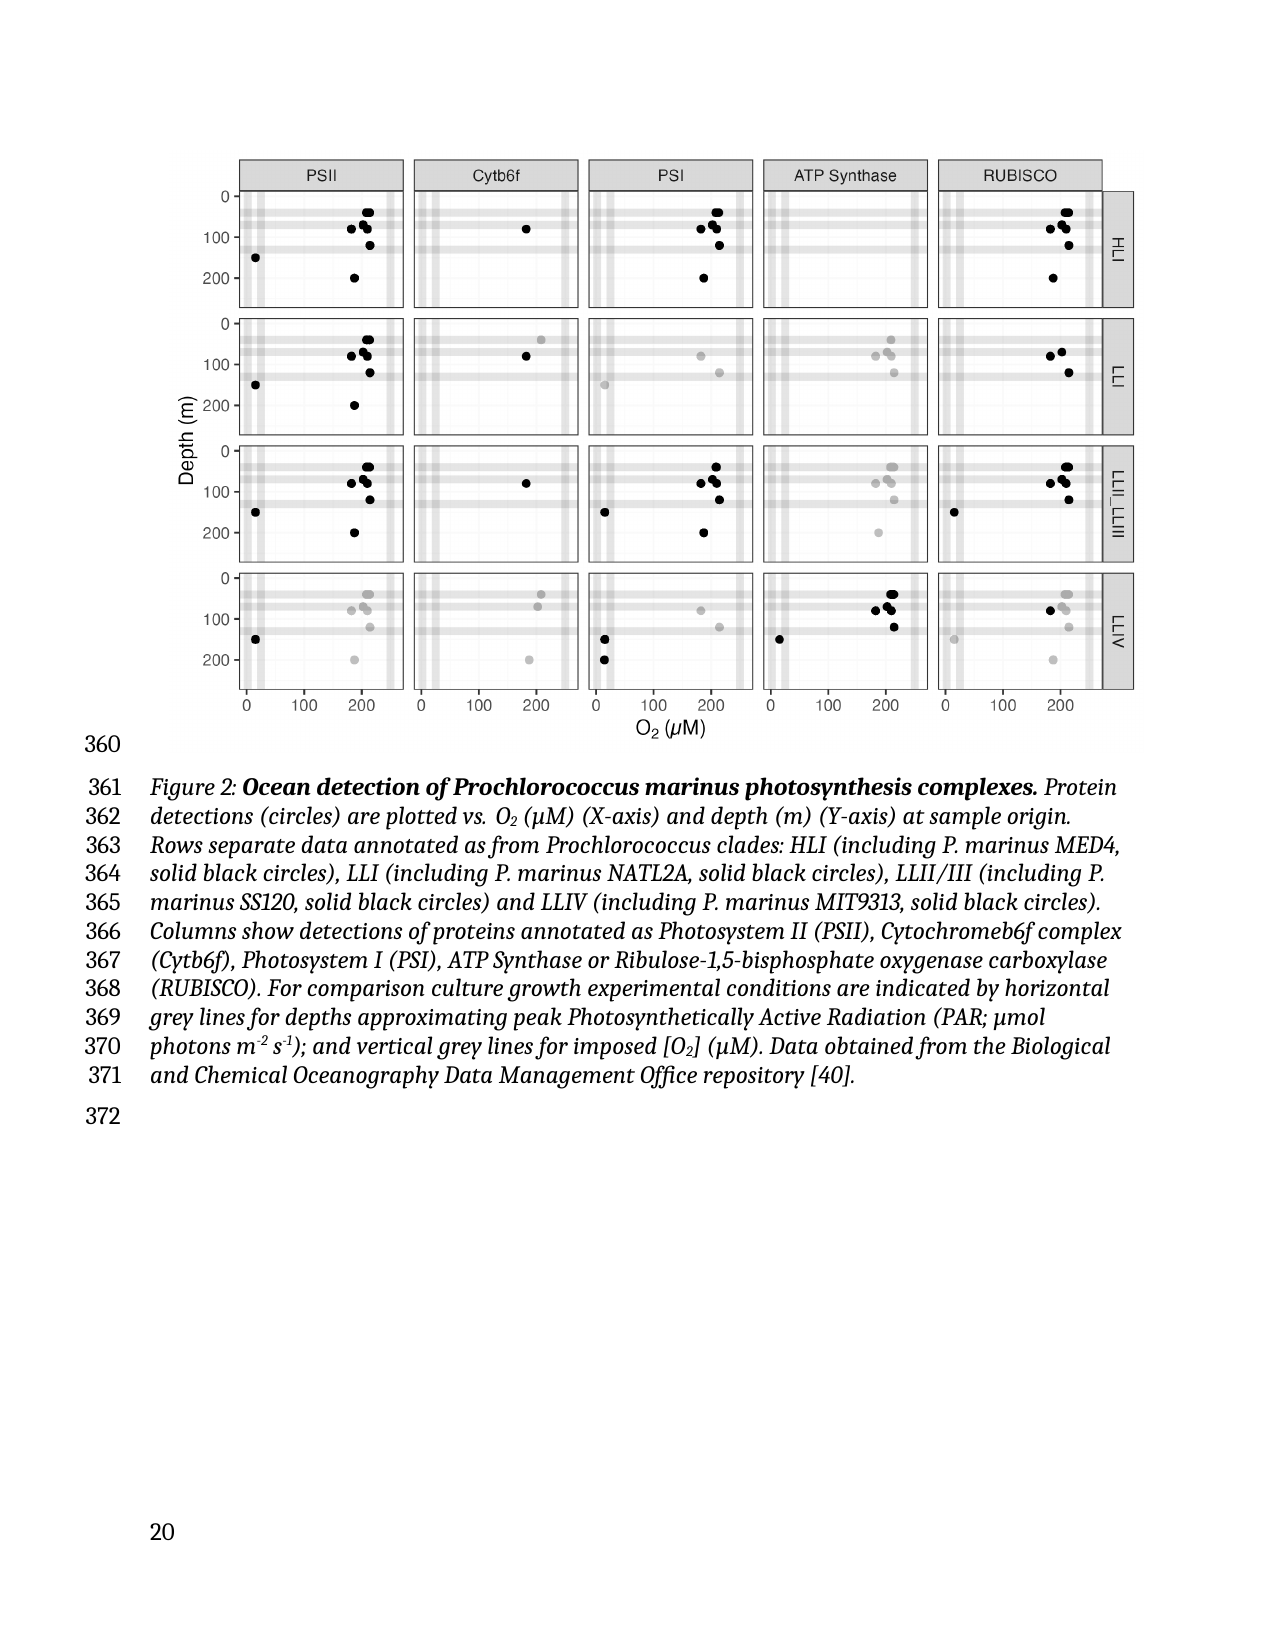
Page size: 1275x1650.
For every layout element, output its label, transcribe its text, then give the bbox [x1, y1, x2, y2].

text Figure 2: Ocean detection of Prochlorococcus marinus photosynthesis complexes. Protein detections (circles) are plotted vs. O2 (µM) (X-axis) and depth (m) (Y-axis) at sample origin. Rows separate data annotated as from Prochlorococcus clades: HLI (including P. marinus MED4, solid black circles), LLI (including P. marinus NATL2A, solid black circles), LLII/III (including P. marinus SS120, solid black circles) and LLIV (including P. marinus MIT9313, solid black circles). Columns show detections of proteins annotated as Photosystem II (PSII), Cytochromeb6f complex (Cytb6f), Photosystem I (PSI), ATP Synthase or Ribulose-1,5-bisphosphate oxygenase carboxylase (RUBISCO). For comparison culture growth experimental conditions are indicated by horizontal grey lines for depths approximating peak Photosynthetically Active Radiation (PAR; µmol photons m-2 s-1); and vertical grey lines for imposed [O2] (µM). Data obtained from the Biological and Chemical Oceanography Data Management Office repository [40]. [150, 773, 1125, 1089]
picture [168, 150, 1144, 753]
